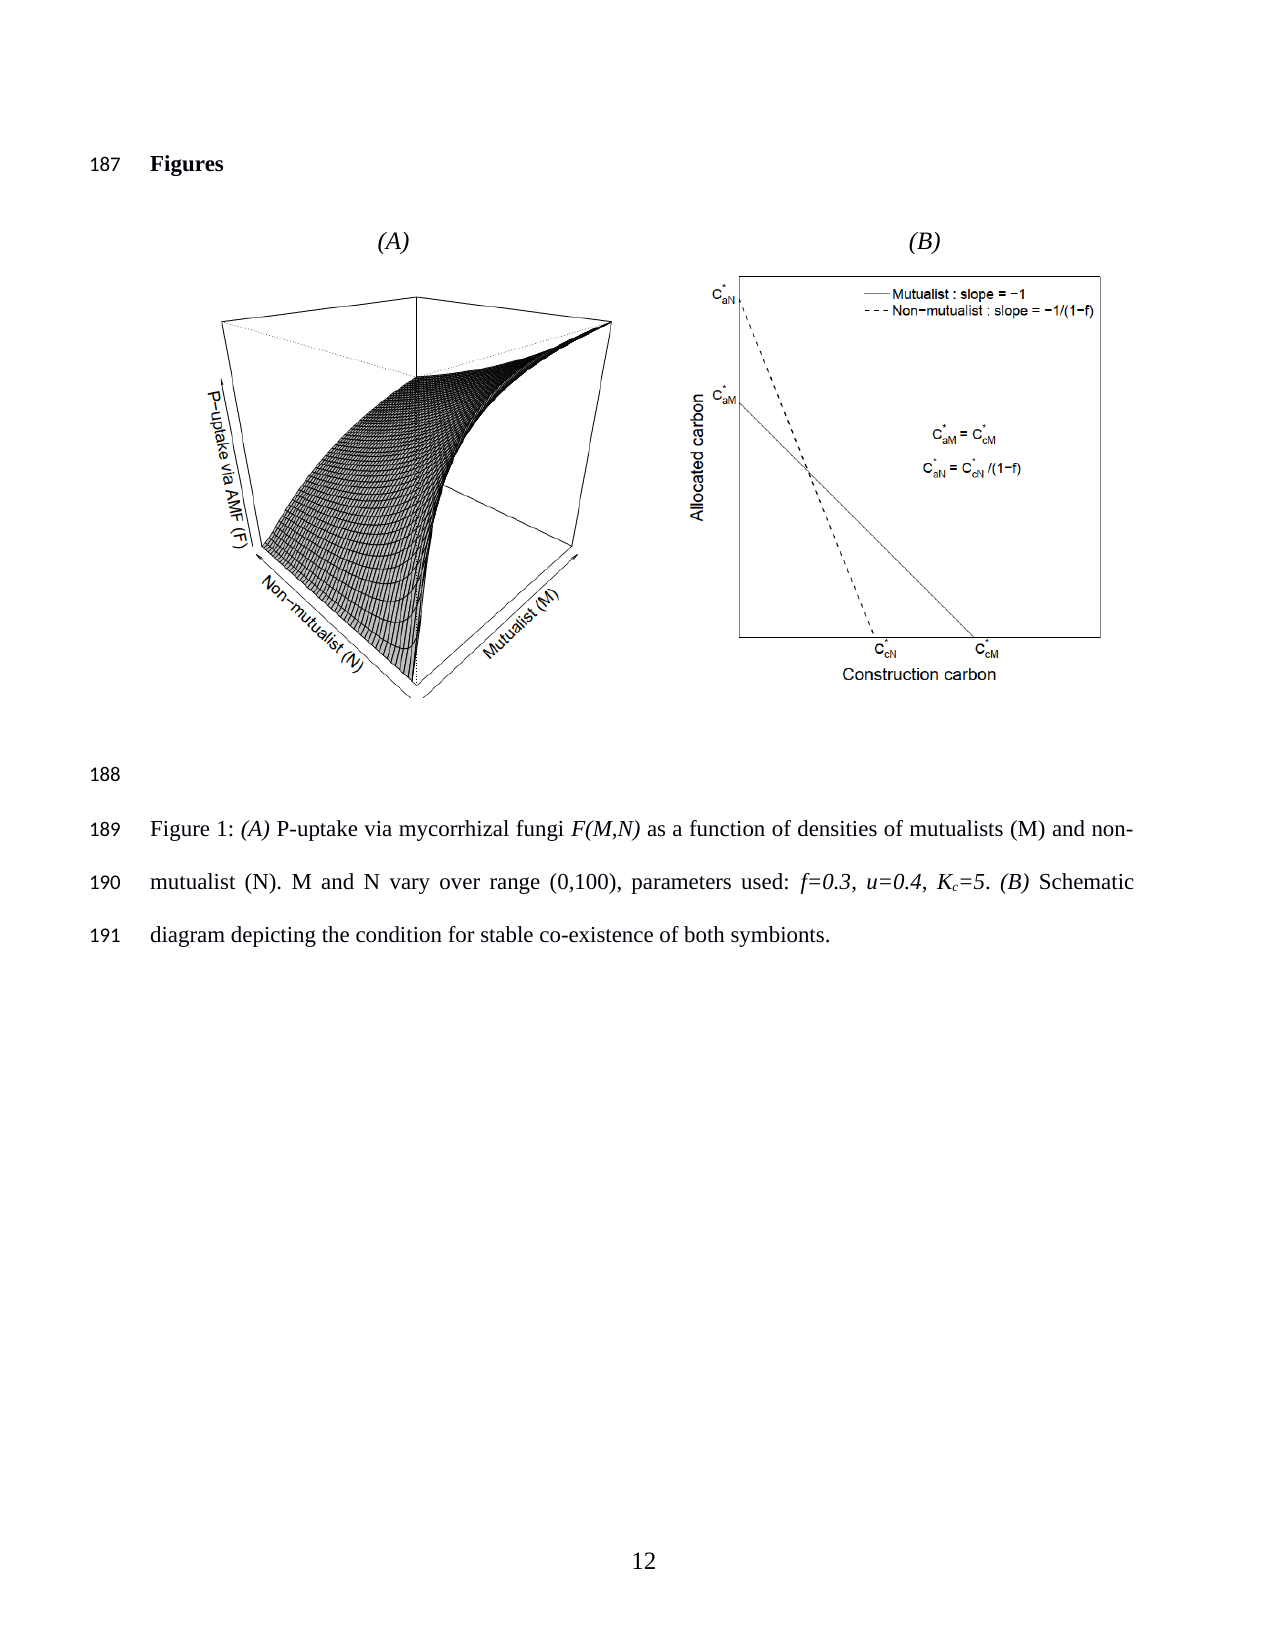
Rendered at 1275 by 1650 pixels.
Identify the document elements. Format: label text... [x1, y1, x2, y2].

picture [127, 254, 619, 724]
text Figures [150, 150, 1134, 176]
picture [671, 254, 1121, 705]
text Figure 1: (A) P-uptake via mycorrhizal fungi F(M,N) as a function of densities of mutualists (M) and non-mutualist (N). M and N vary over range (0,100), parameters used: f=0.3, u=0.4, Kc=5. (B) Schematic diagram depicting the condition for stable co-existence of both symbionts. [150, 815, 1134, 947]
